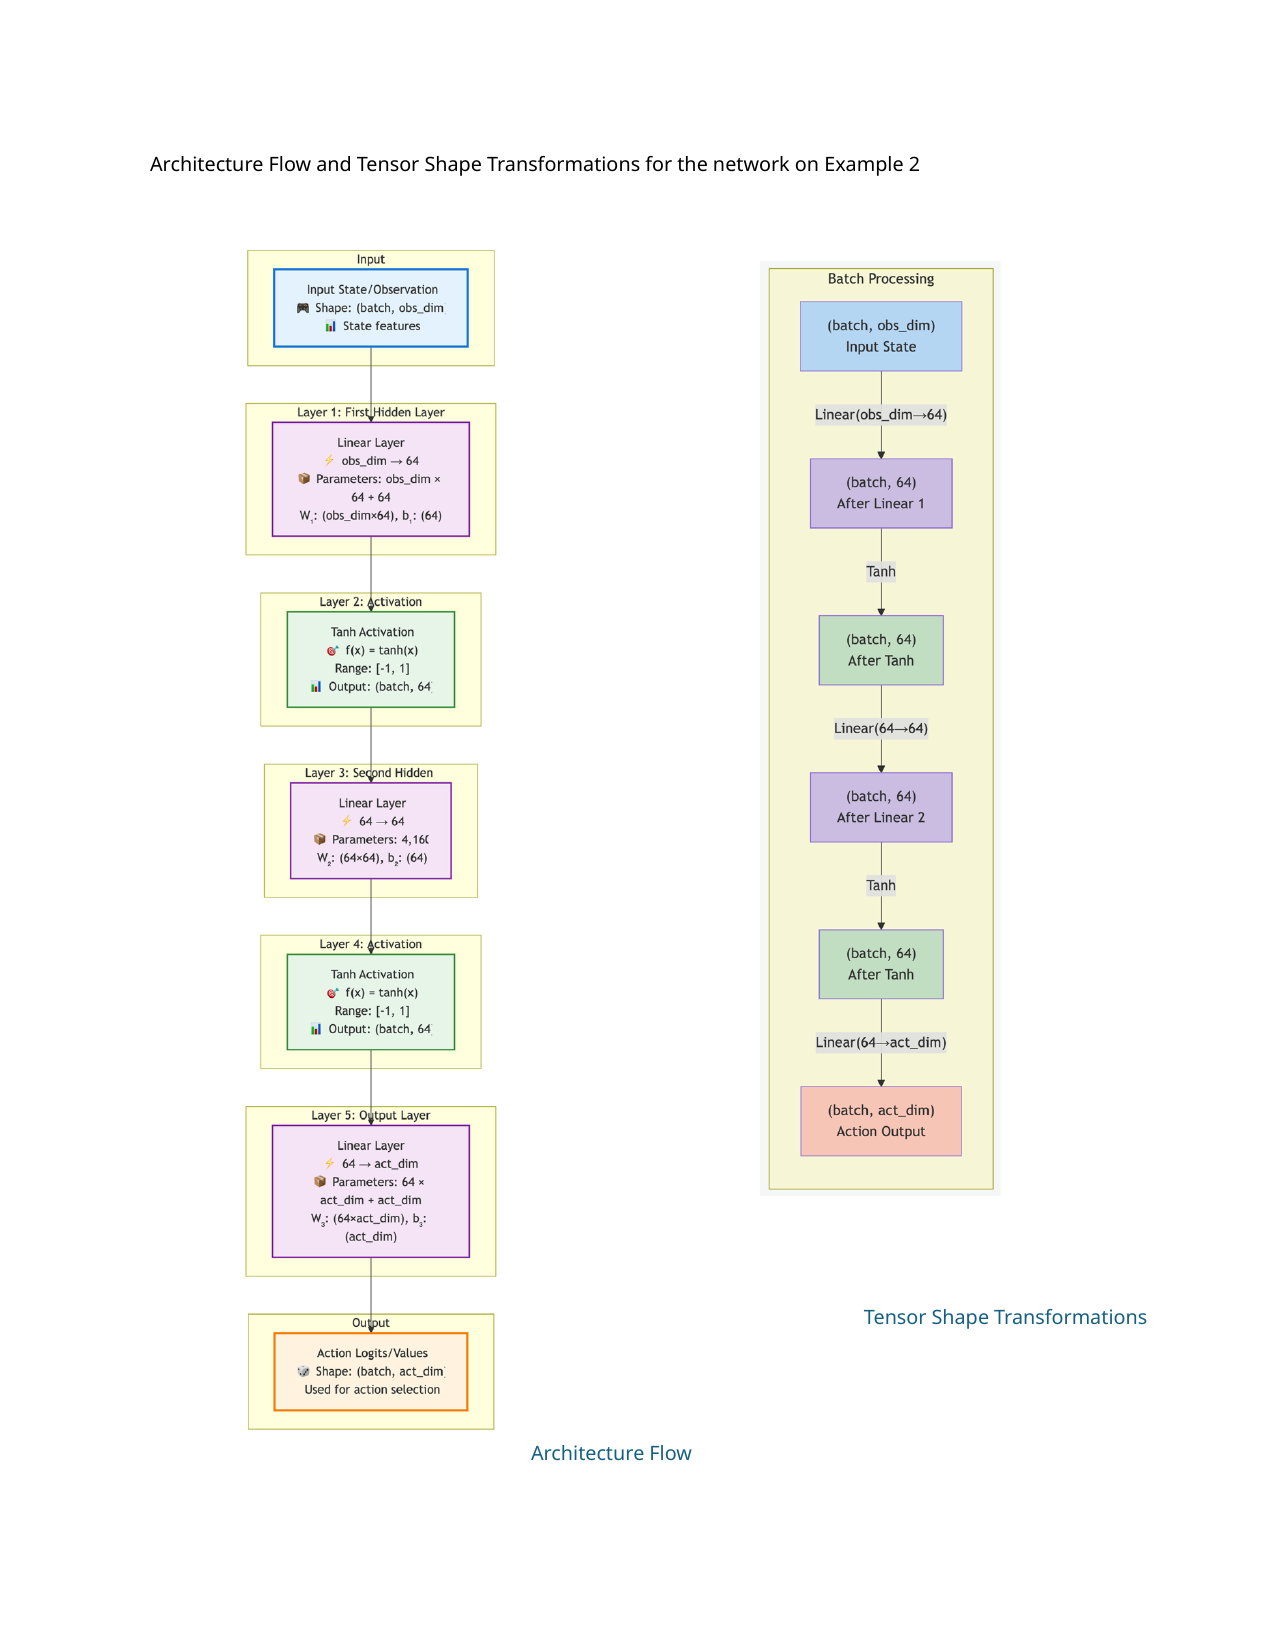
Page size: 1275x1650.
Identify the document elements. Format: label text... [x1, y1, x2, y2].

picture [233, 244, 516, 1435]
text Architecture Flow and Tensor Shape Transformations for the network on Example 2 [150, 150, 1125, 177]
picture [759, 261, 1001, 1196]
